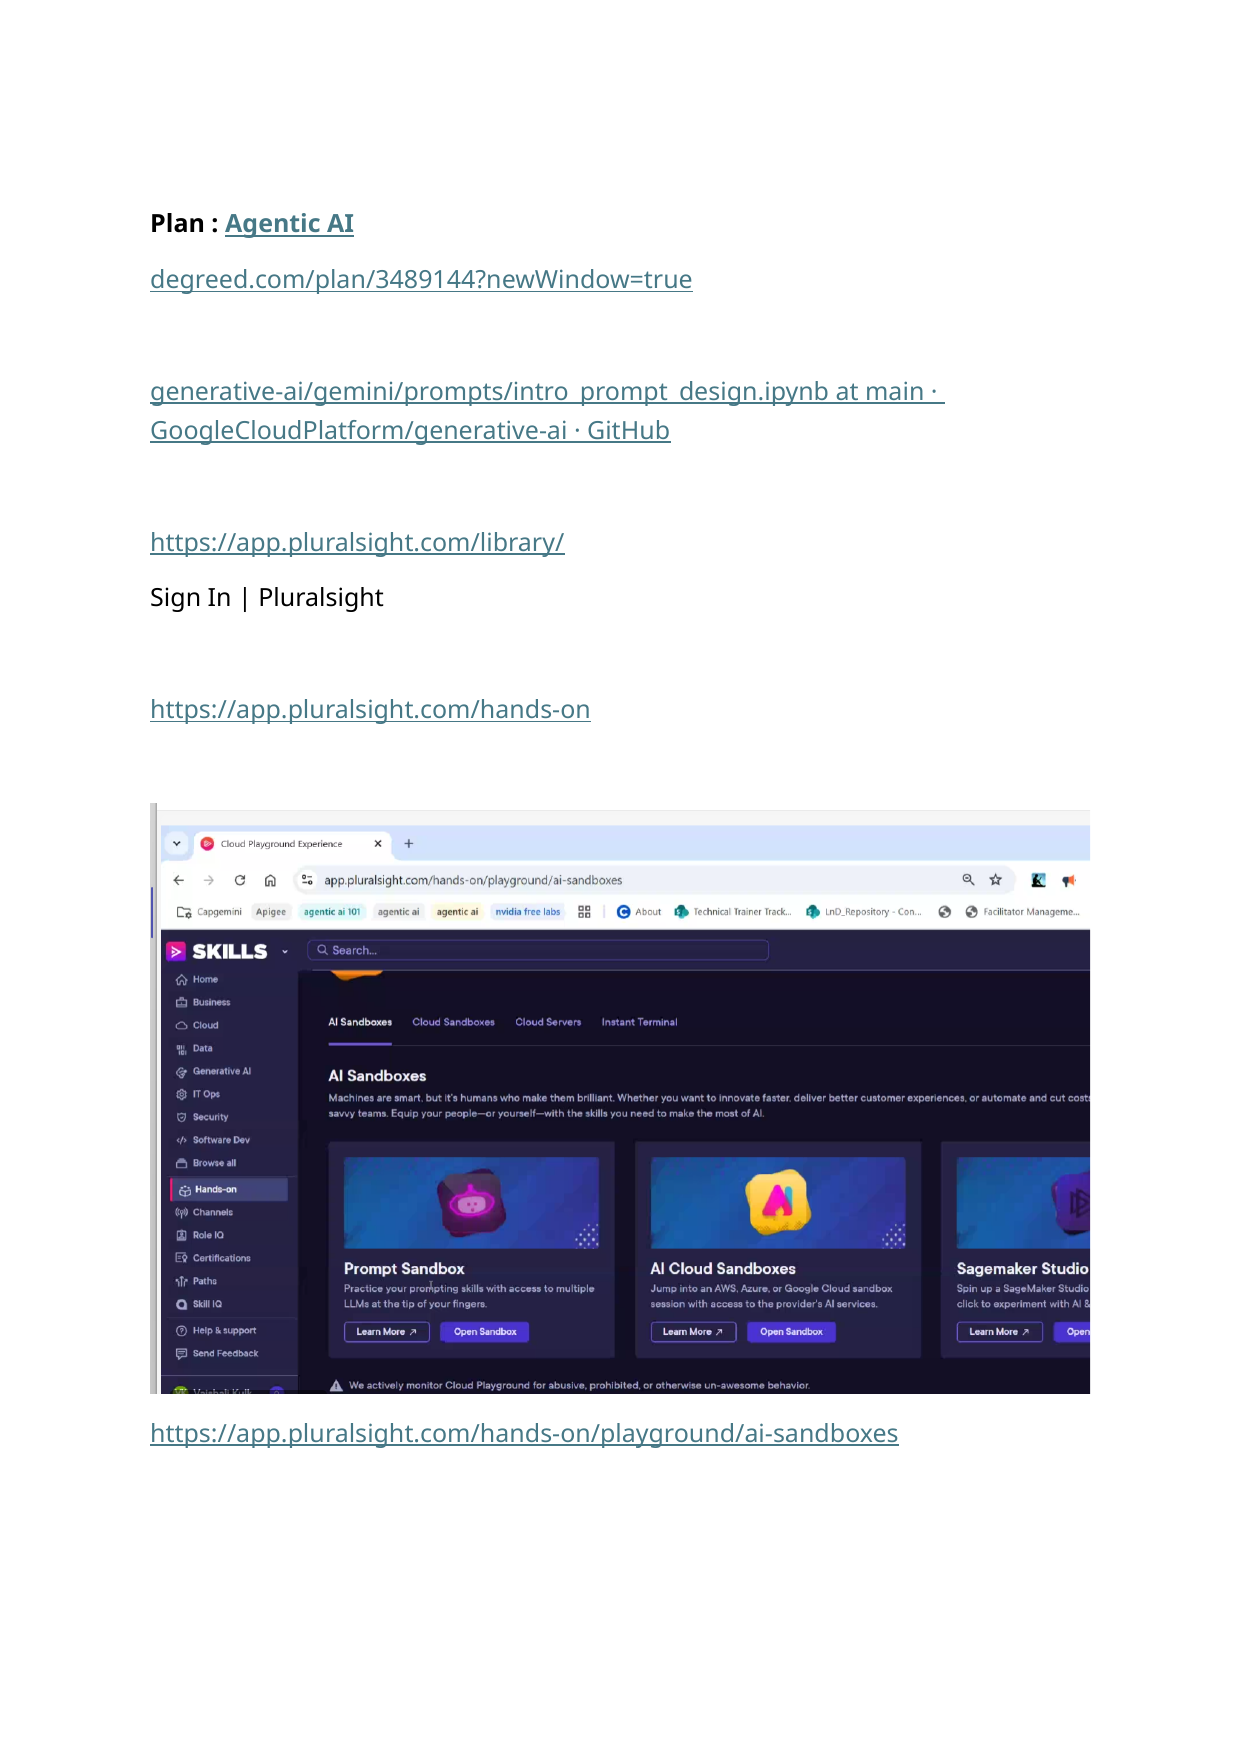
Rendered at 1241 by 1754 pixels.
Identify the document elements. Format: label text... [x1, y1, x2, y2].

text https://app.pluralsight.com/hands-on [150, 692, 1090, 726]
text Plan : Agentic AI [150, 206, 1090, 240]
text Sign In | Pluralsight [150, 580, 1090, 614]
text https://app.pluralsight.com/library/ [150, 524, 1090, 558]
picture [150, 803, 1091, 1394]
text https://app.pluralsight.com/hands-on/playground/ai-sandboxes [150, 1415, 1090, 1449]
text degreed.com/plan/3489144?newWindow=true [150, 262, 1090, 296]
text generative-ai/gemini/prompts/intro_prompt_design.ipynb at main · GoogleCloudPlatform/generative-ai · GitHub [150, 373, 1090, 447]
